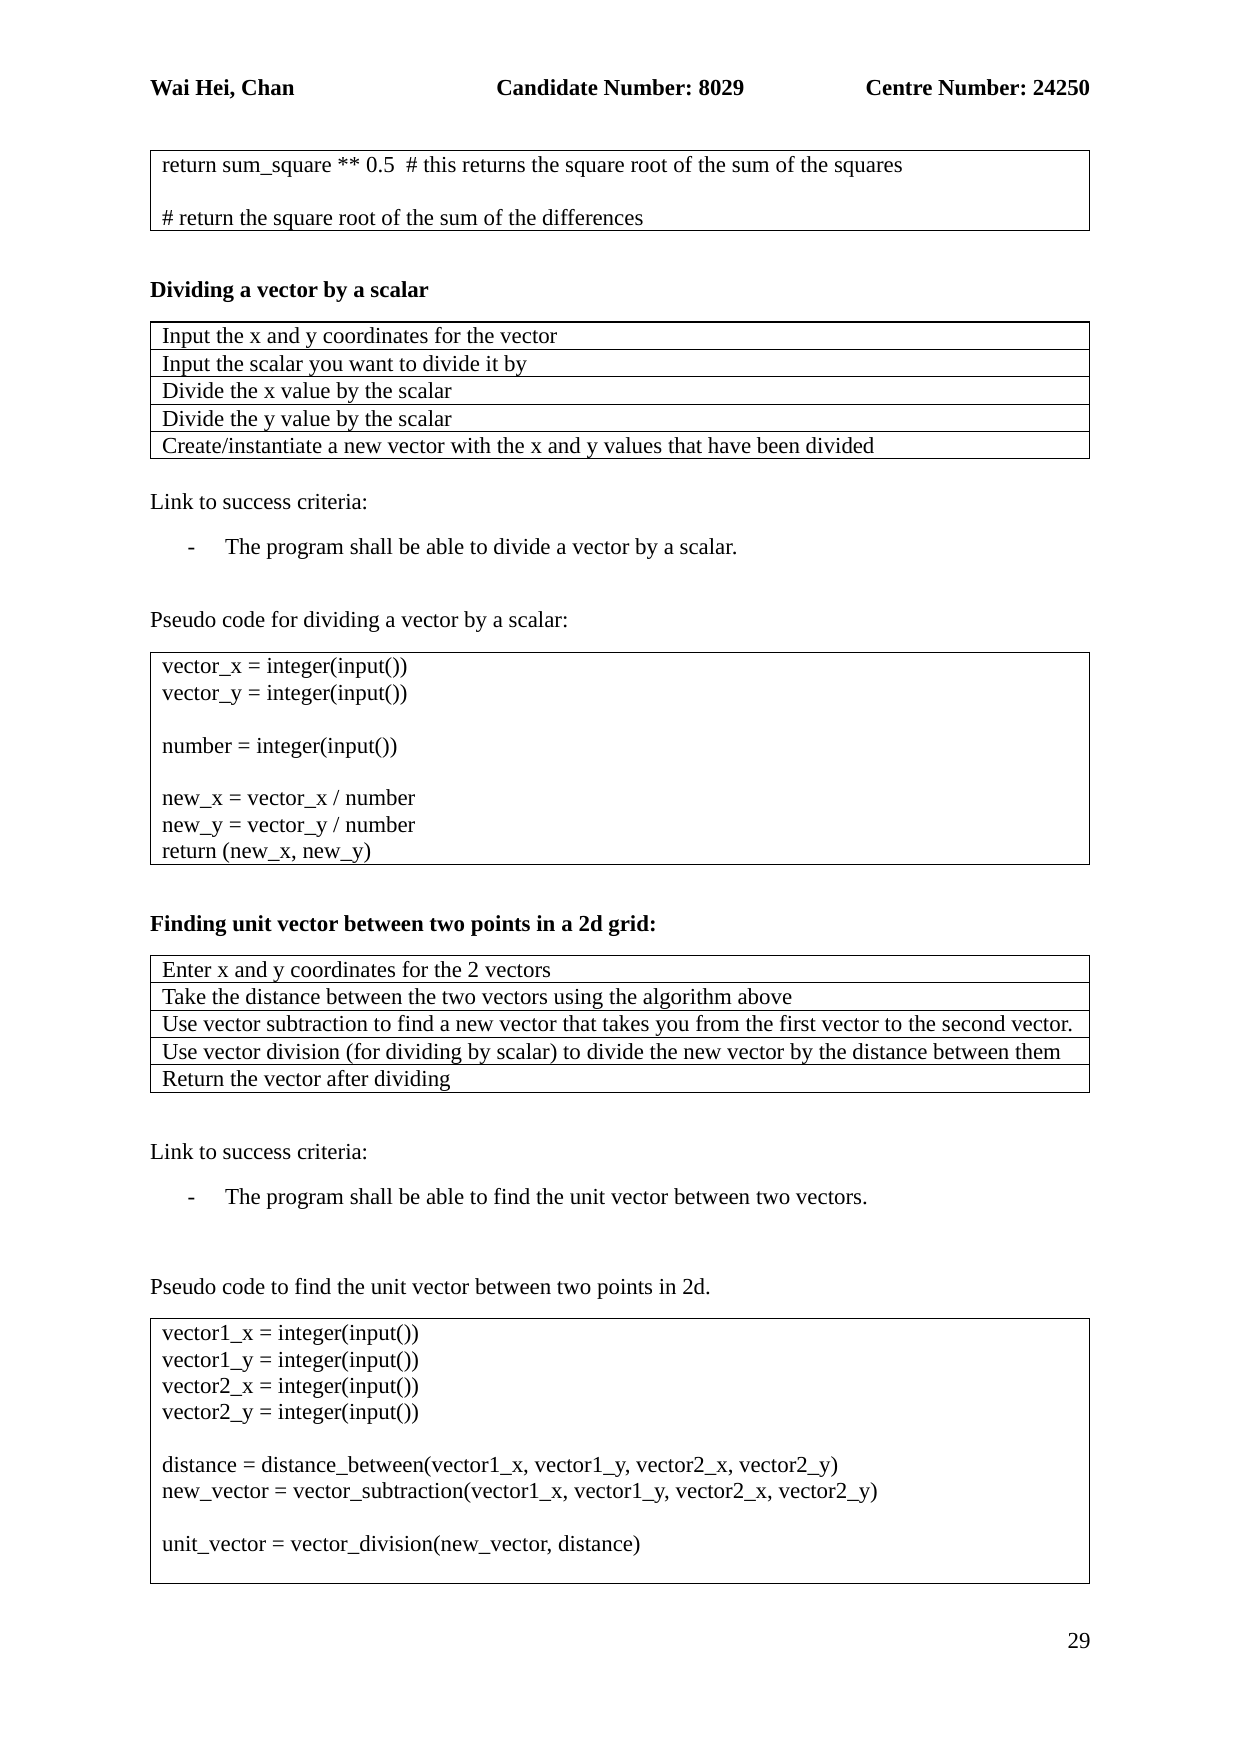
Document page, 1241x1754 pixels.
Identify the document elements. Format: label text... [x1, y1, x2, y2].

table_header vector_x = integer(input()) vector_y = integer(input()) number = integer(input()) new_x = vector_x / number new_y = vector_y / number return (new_x, new_y) [151, 653, 1089, 863]
list The program shall be able to find the unit vector between two vectors. [187, 1183, 1090, 1209]
table_cell Use vector division (for dividing by scalar) to divide the new vector by the distance between them [151, 1038, 1089, 1064]
text Finding unit vector between two points in a 2d grid: [150, 909, 1090, 936]
text Pseudo code for dividing a vector by a scalar: [150, 606, 1090, 633]
table_cell Input the scalar you want to divide it by [151, 350, 1089, 376]
text Dividing a vector by a scalar [150, 276, 1090, 303]
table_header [151, 1319, 1089, 1583]
text Link to success criteria: [150, 1138, 1090, 1164]
text Pseudo code to find the unit vector between two points in 2d. [150, 1273, 1090, 1299]
table_cell Divide the y value by the scalar [151, 405, 1089, 431]
table_header Enter x and y coordinates for the 2 vectors [151, 956, 1089, 982]
text Link to success criteria: [150, 459, 1090, 514]
table_cell Take the distance between the two vectors using the algorithm above [151, 983, 1089, 1009]
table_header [151, 151, 1089, 230]
table_header Input the x and y coordinates for the vector [151, 323, 1089, 349]
list The program shall be able to divide a vector by a scalar. [187, 533, 1090, 588]
table_cell Return the vector after dividing [151, 1065, 1089, 1092]
table_cell Use vector subtraction to find a new vector that takes you from the first vector to the second vector. [151, 1011, 1089, 1037]
table_cell Divide the x value by the scalar [151, 377, 1089, 403]
table_cell Create/instantiate a new vector with the x and y values that have been divided [151, 432, 1089, 458]
